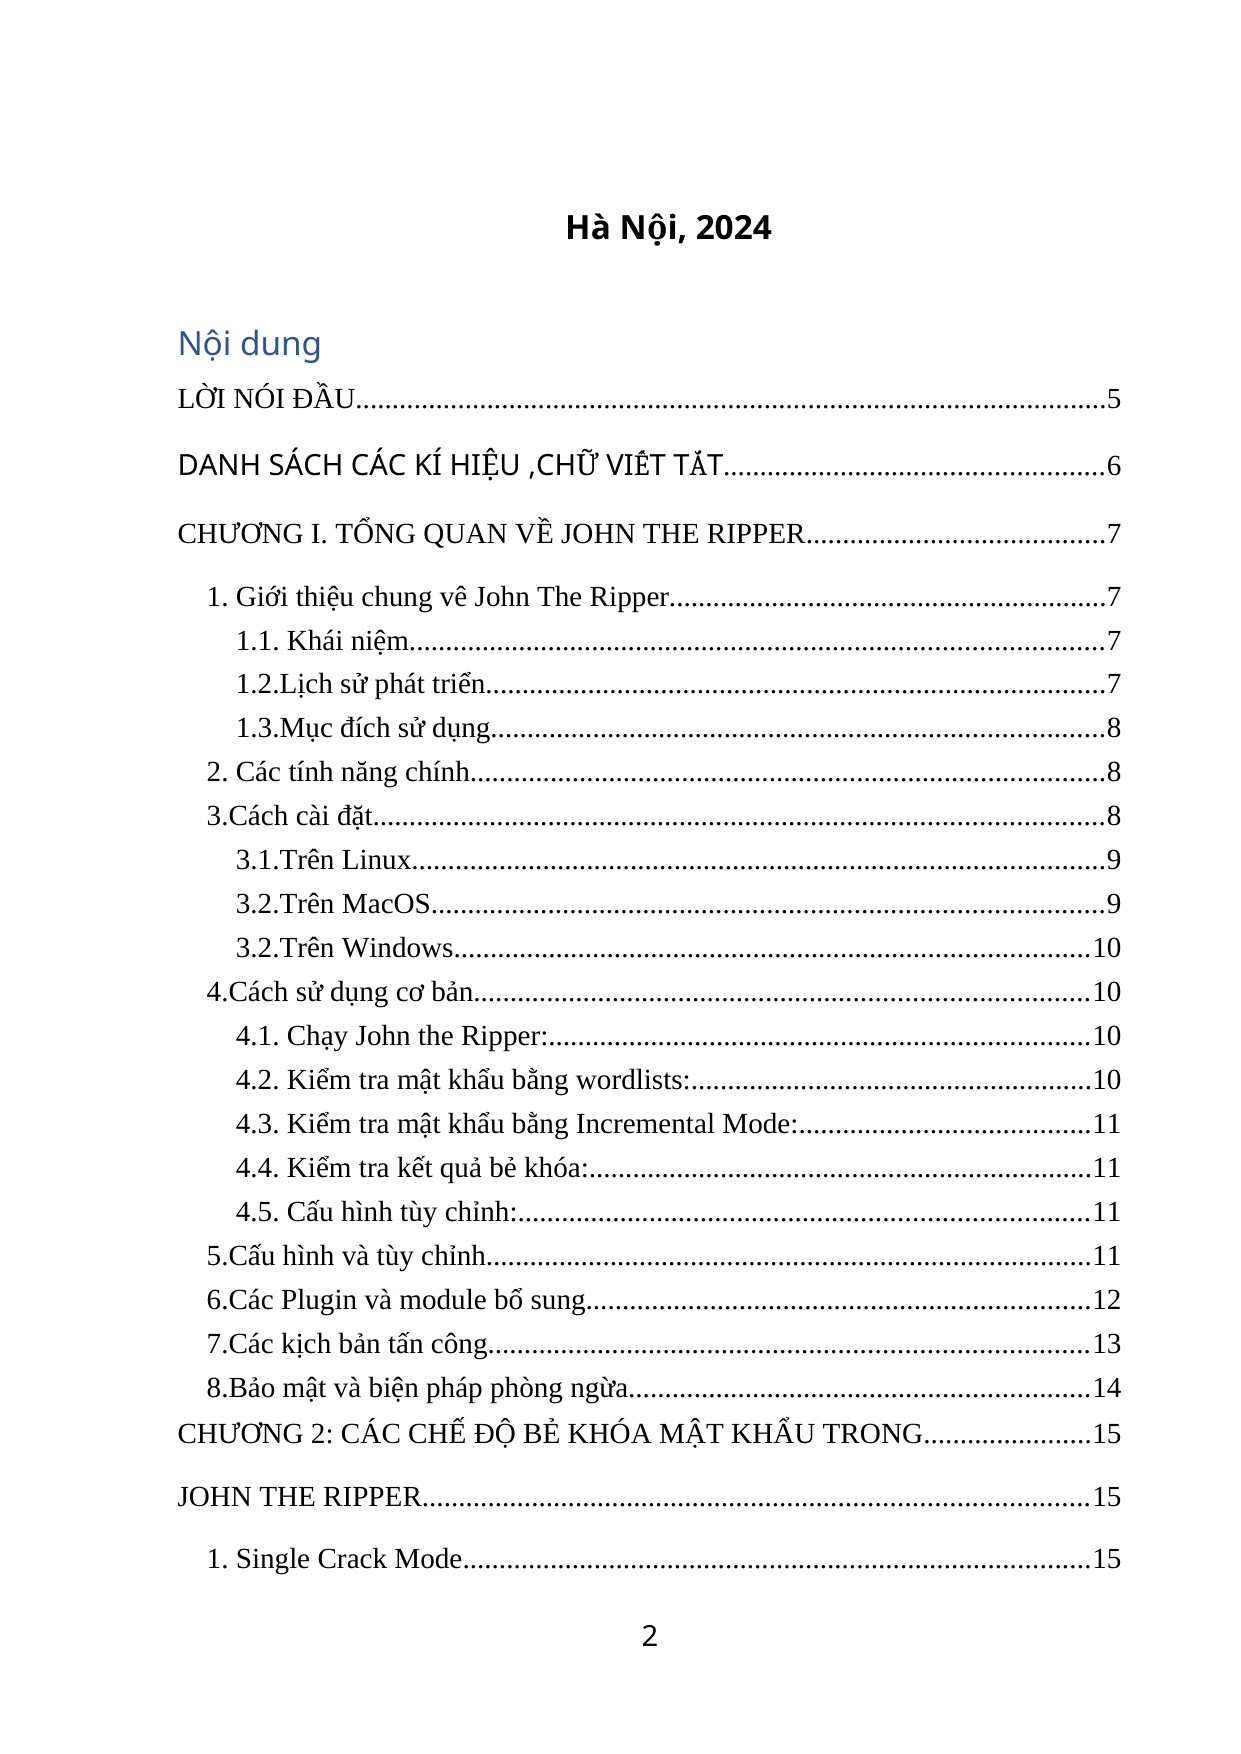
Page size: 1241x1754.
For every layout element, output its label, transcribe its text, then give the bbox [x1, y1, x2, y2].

text Hà Nội, 2024 [177, 204, 1122, 249]
